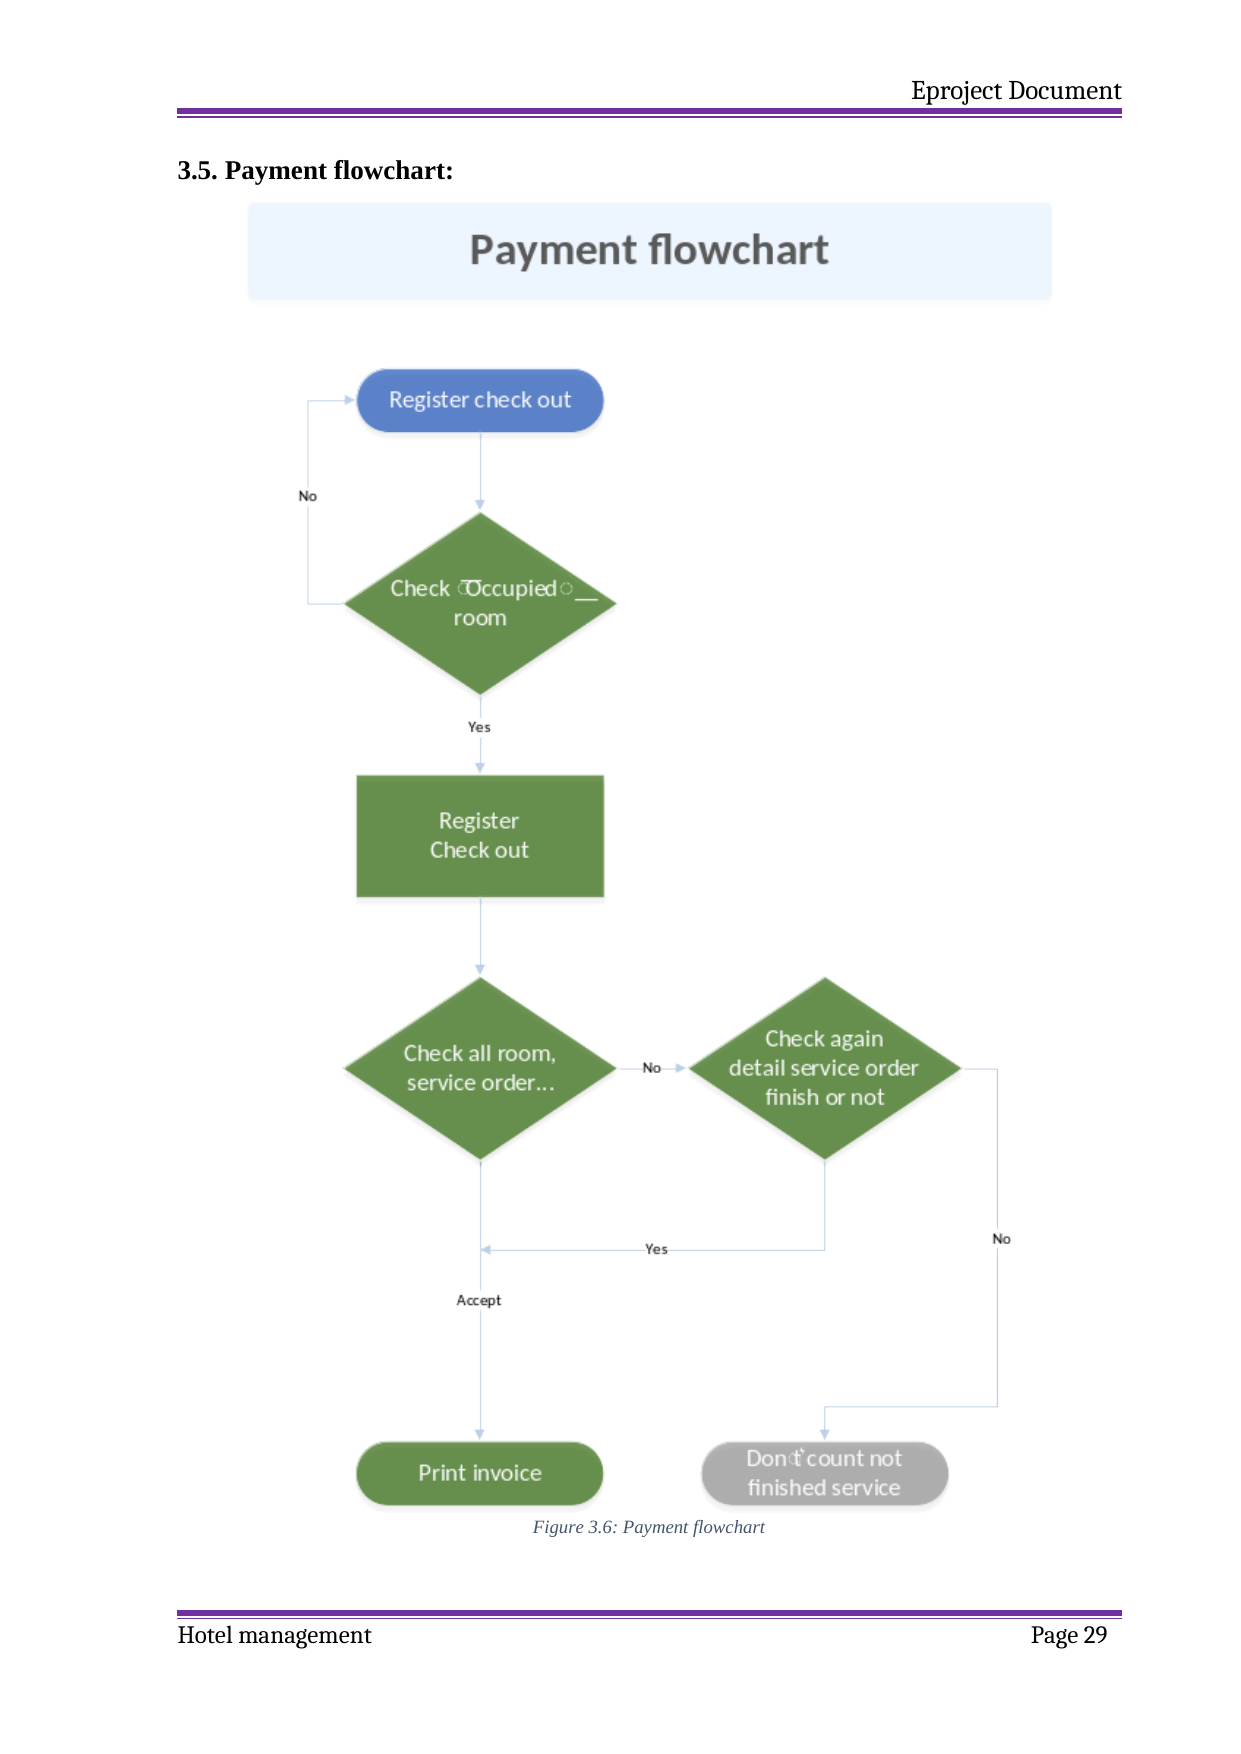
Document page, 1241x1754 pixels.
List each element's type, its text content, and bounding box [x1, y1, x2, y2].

subtitle 3.5. Payment flowchart: [177, 146, 1122, 185]
